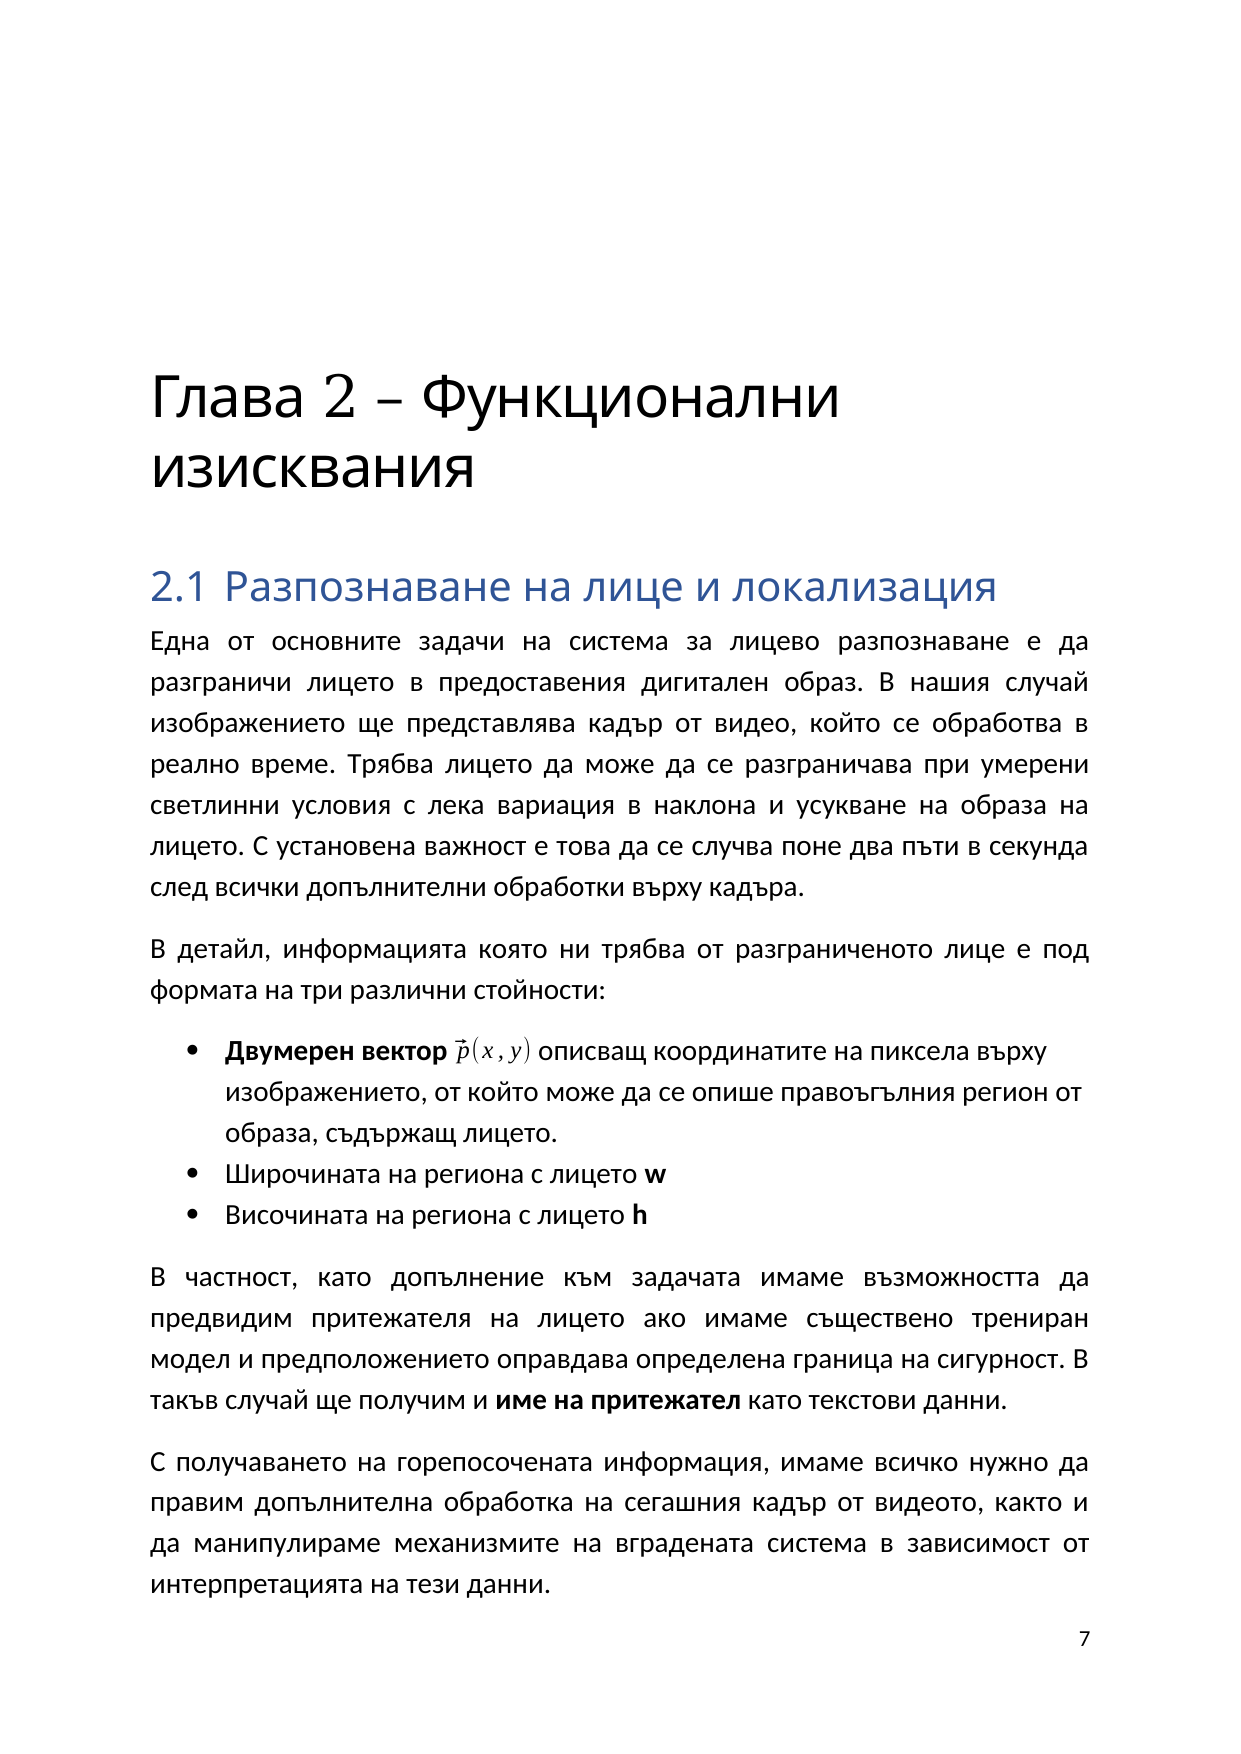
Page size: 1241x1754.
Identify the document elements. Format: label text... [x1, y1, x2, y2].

subtitle Разпознаване на лице и локализация [150, 557, 1090, 614]
title Глава 2 – Функционални изисквания [150, 360, 1090, 500]
list Двумерен вектор описващ координатите на пиксела върху изображението, от който може да се опише правоъгълния регион от образа, съдържащ лицето. [187, 1032, 1090, 1150]
list Широчината на региона с лицето w [187, 1155, 1090, 1191]
text В детайл, информацията която ни трябва от разграниченото лице е под формата на три различни стойности: [150, 930, 1090, 1006]
list Височината на региона с лицето h [187, 1196, 1090, 1232]
text Една от основните задачи на система за лицево разпознаване е да разграничи лицето в предоставения дигитален образ. В нашия случай изображението ще представлява кадър от видео, който се обработва в реално време. Трябва лицето да може да се разграничава при умерени светлинни условия с лека вариация в наклона и усукване на образа на лицето. С установена важност е това да се случва поне два пъти в секунда след всички допълнителни обработки върху кадъра. [150, 622, 1090, 904]
list С получаването на горепосочената информация, имаме всичко нужно да правим допълнителна обработка на сегашния кадър от видеото, както и да манипулираме механизмите на вградената система в зависимост от интерпретацията на тези данни. [150, 1443, 1090, 1601]
text В частност, като допълнение към задачата имаме възможността да предвидим притежателя на лицето ако имаме съществено трениран модел и предположението оправдава определена граница на сигурност. В такъв случай ще получим и име на притежател като текстови данни. [150, 1258, 1090, 1416]
